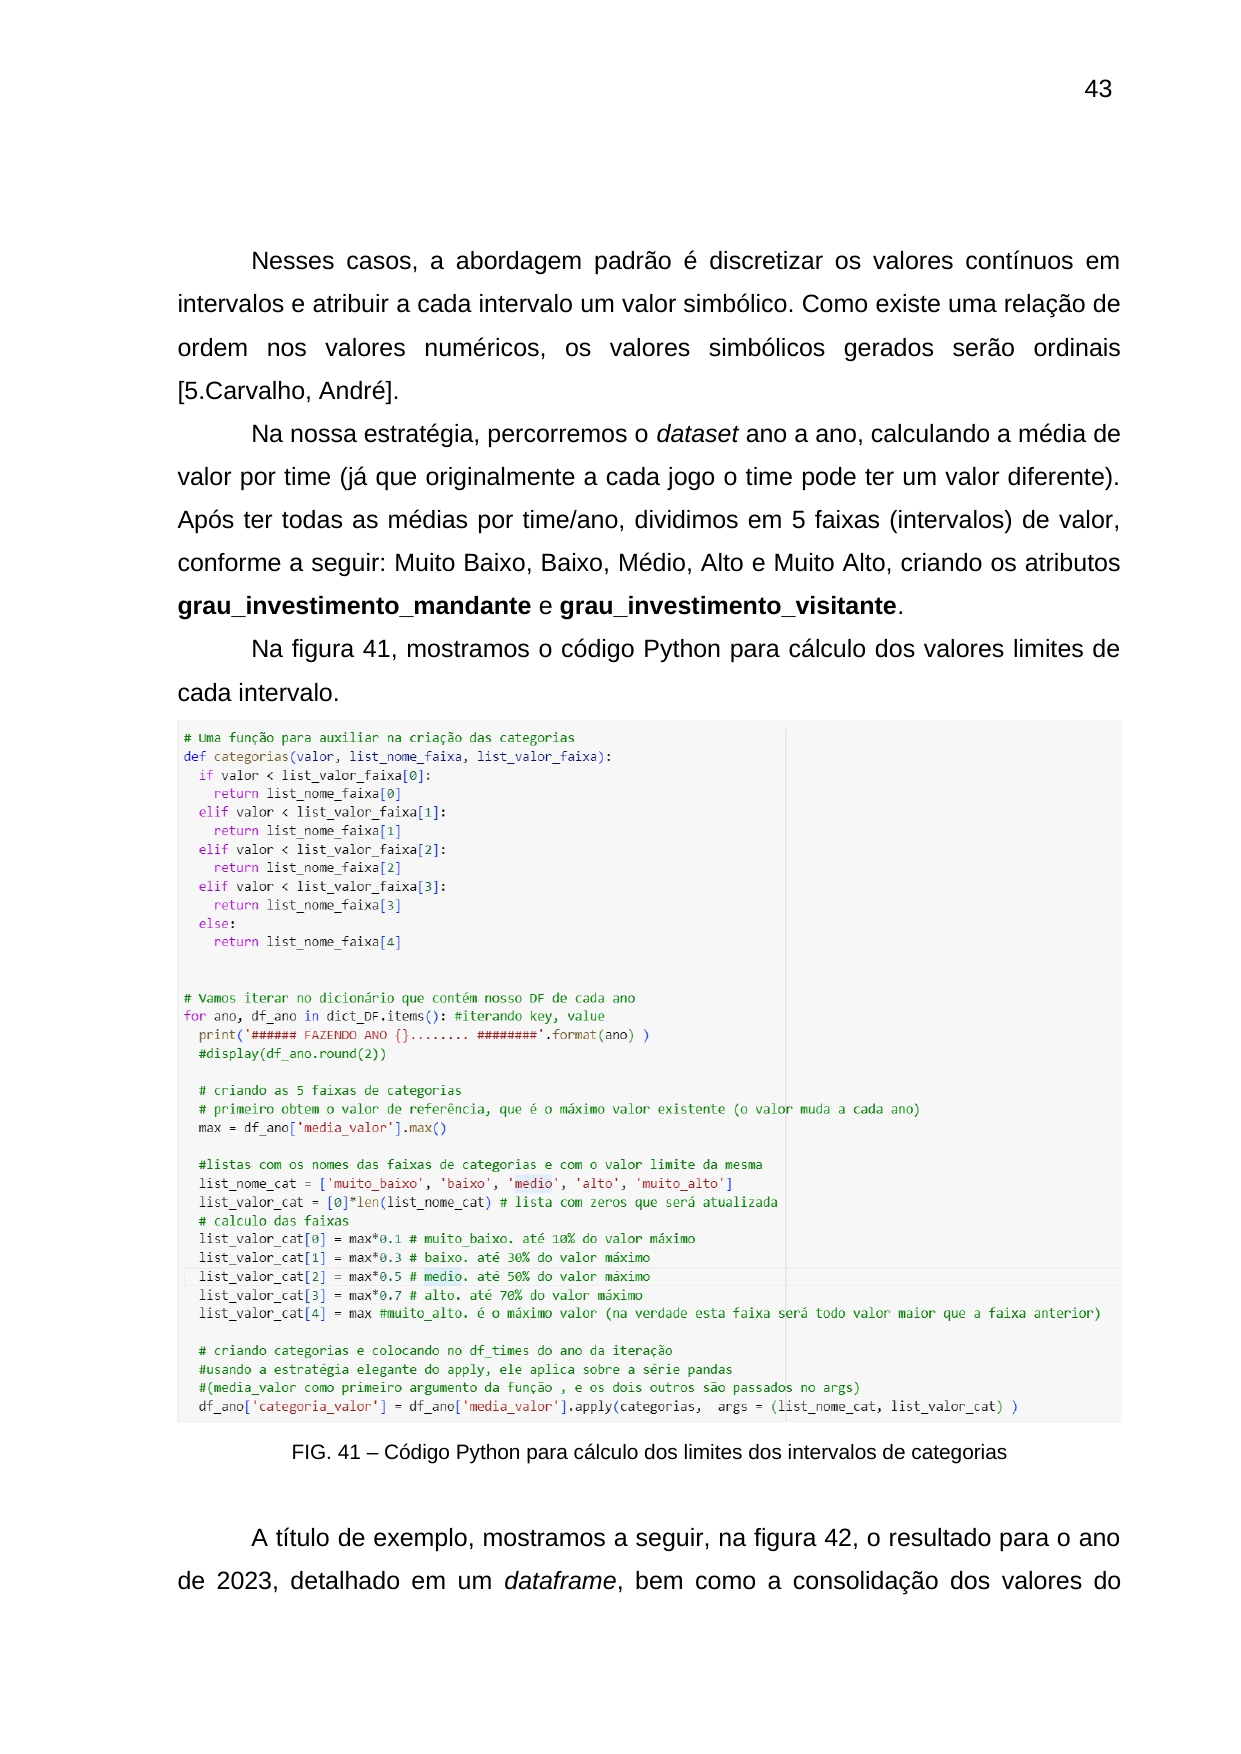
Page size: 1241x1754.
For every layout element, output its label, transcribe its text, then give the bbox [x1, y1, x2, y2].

text Nesses casos, a abordagem padrão é discretizar os valores contínuos em intervalos e atribuir a cada intervalo um valor simbólico. Como existe uma relação de ordem nos valores numéricos, os valores simbólicos gerados serão ordinais [5.Carvalho, André]. [177, 246, 1122, 404]
text Na nossa estratégia, percorremos o dataset ano a ano, calculando a média de valor por time (já que originalmente a cada jogo o time pode ter um valor diferente). Após ter todas as médias por time/ano, dividimos em 5 faixas (intervalos) de valor, conforme a seguir: Muito Baixo, Baixo, Médio, Alto e Muito Alto, criando os atributos grau_investimento_mandante e grau_investimento_visitante. [177, 419, 1122, 620]
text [177, 1523, 1122, 1594]
text FIG. 41 – Código Python para cálculo dos limites dos intervalos de categorias [177, 1436, 1122, 1465]
text Na figura 41, mostramos o código Python para cálculo dos valores limites de cada intervalo. [177, 634, 1122, 706]
picture [177, 720, 1122, 1422]
